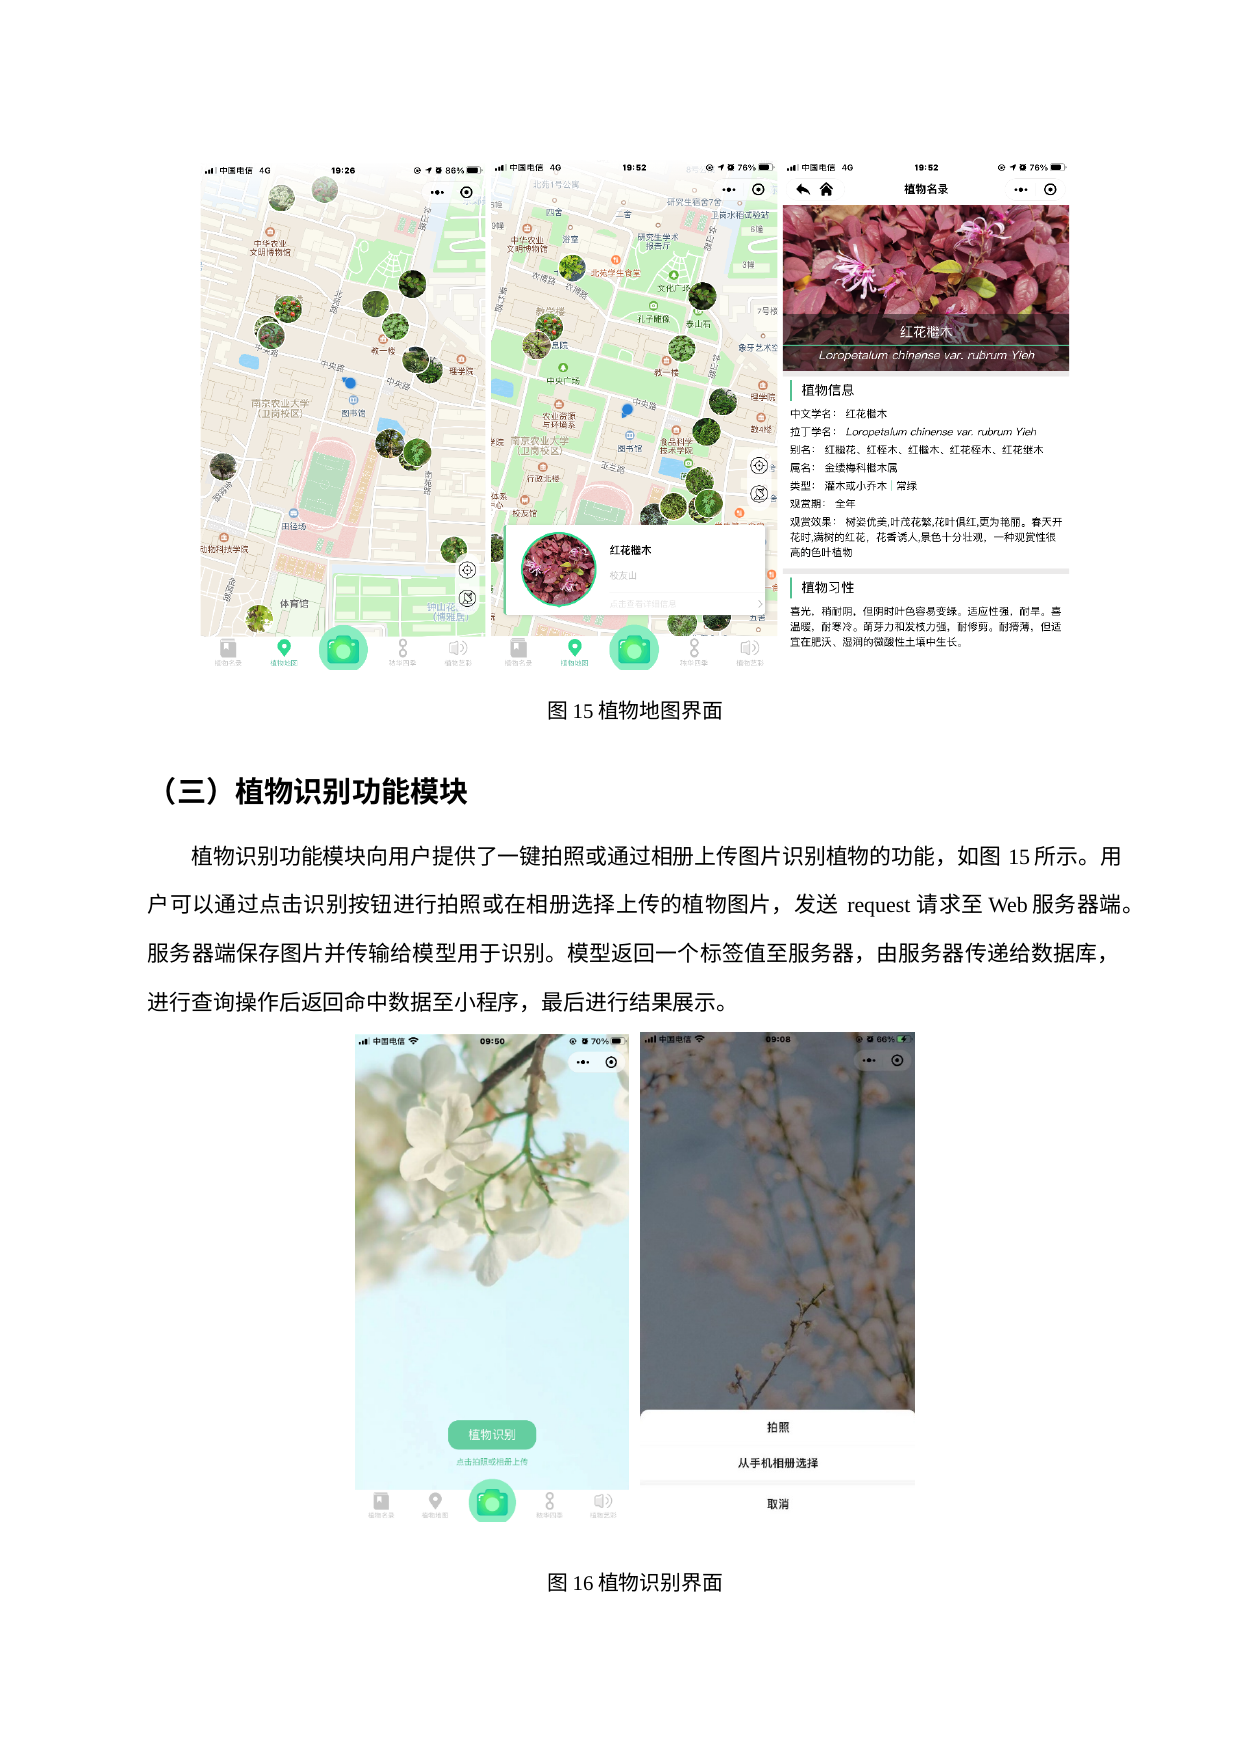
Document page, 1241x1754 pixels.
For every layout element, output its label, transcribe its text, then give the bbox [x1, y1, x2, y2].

text 图 15 植物地图界面 [148, 693, 1122, 726]
picture [200, 163, 486, 670]
picture [782, 160, 1070, 670]
picture [640, 1032, 915, 1522]
text 图 16 植物识别界面 [148, 1565, 1122, 1598]
text 植物识别功能模块向用户提供了一键拍照或通过相册上传图片识别植物的功能，如图15所示。用户可以通过点击识别按钮进行拍照或在相册选择上传的植物图片，发送 request 请求至Web服务器端。服务器端保存图片并传输给模型用于识别。模型返回一个标签值至服务器，由服务器传递给数据库，进行查询操作后返回命中数据至小程序，最后进行结果展示。 [148, 838, 1122, 1017]
picture [355, 1034, 629, 1522]
picture [491, 160, 778, 670]
subtitle （三）植物识别功能模块 [148, 757, 1122, 822]
